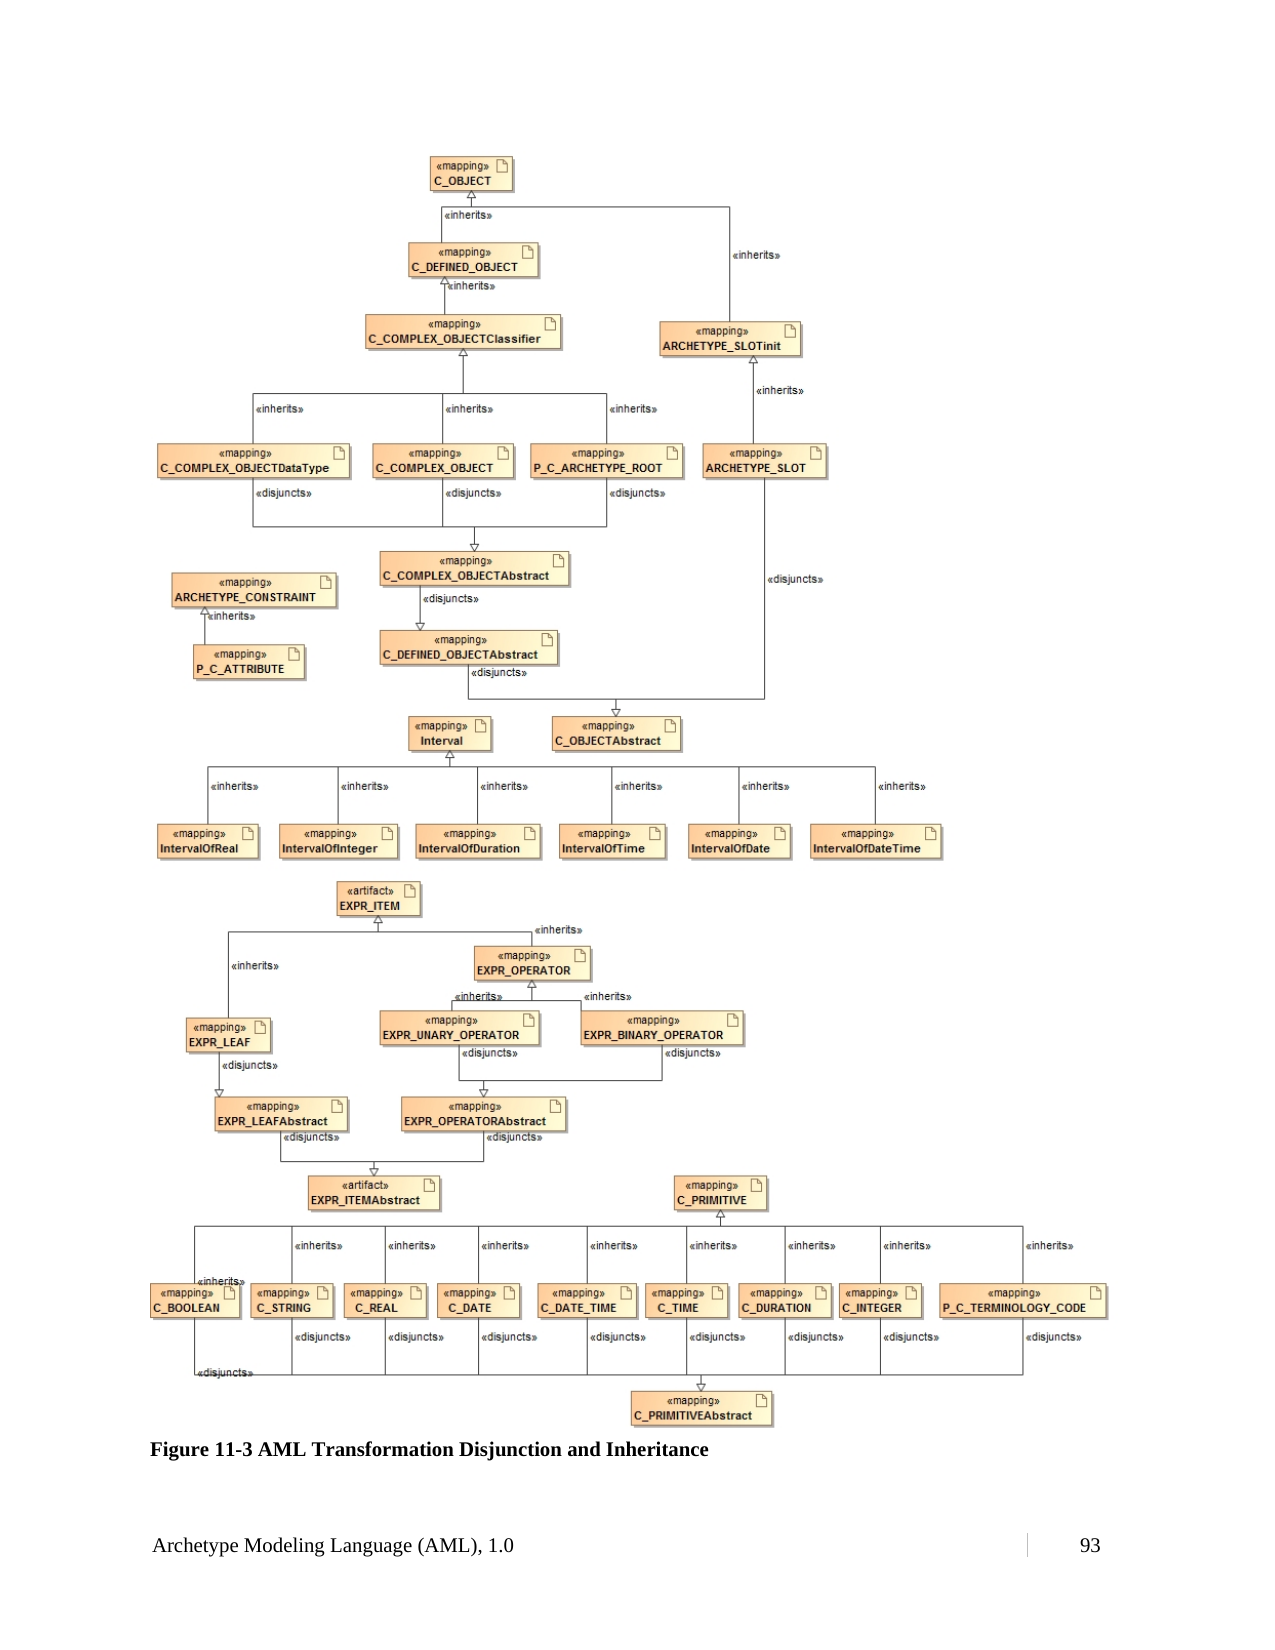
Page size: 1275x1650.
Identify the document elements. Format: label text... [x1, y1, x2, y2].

picture [150, 150, 1125, 1438]
text Figure 11-3 AML Transformation Disjunction and Inheritance [150, 1438, 1125, 1461]
